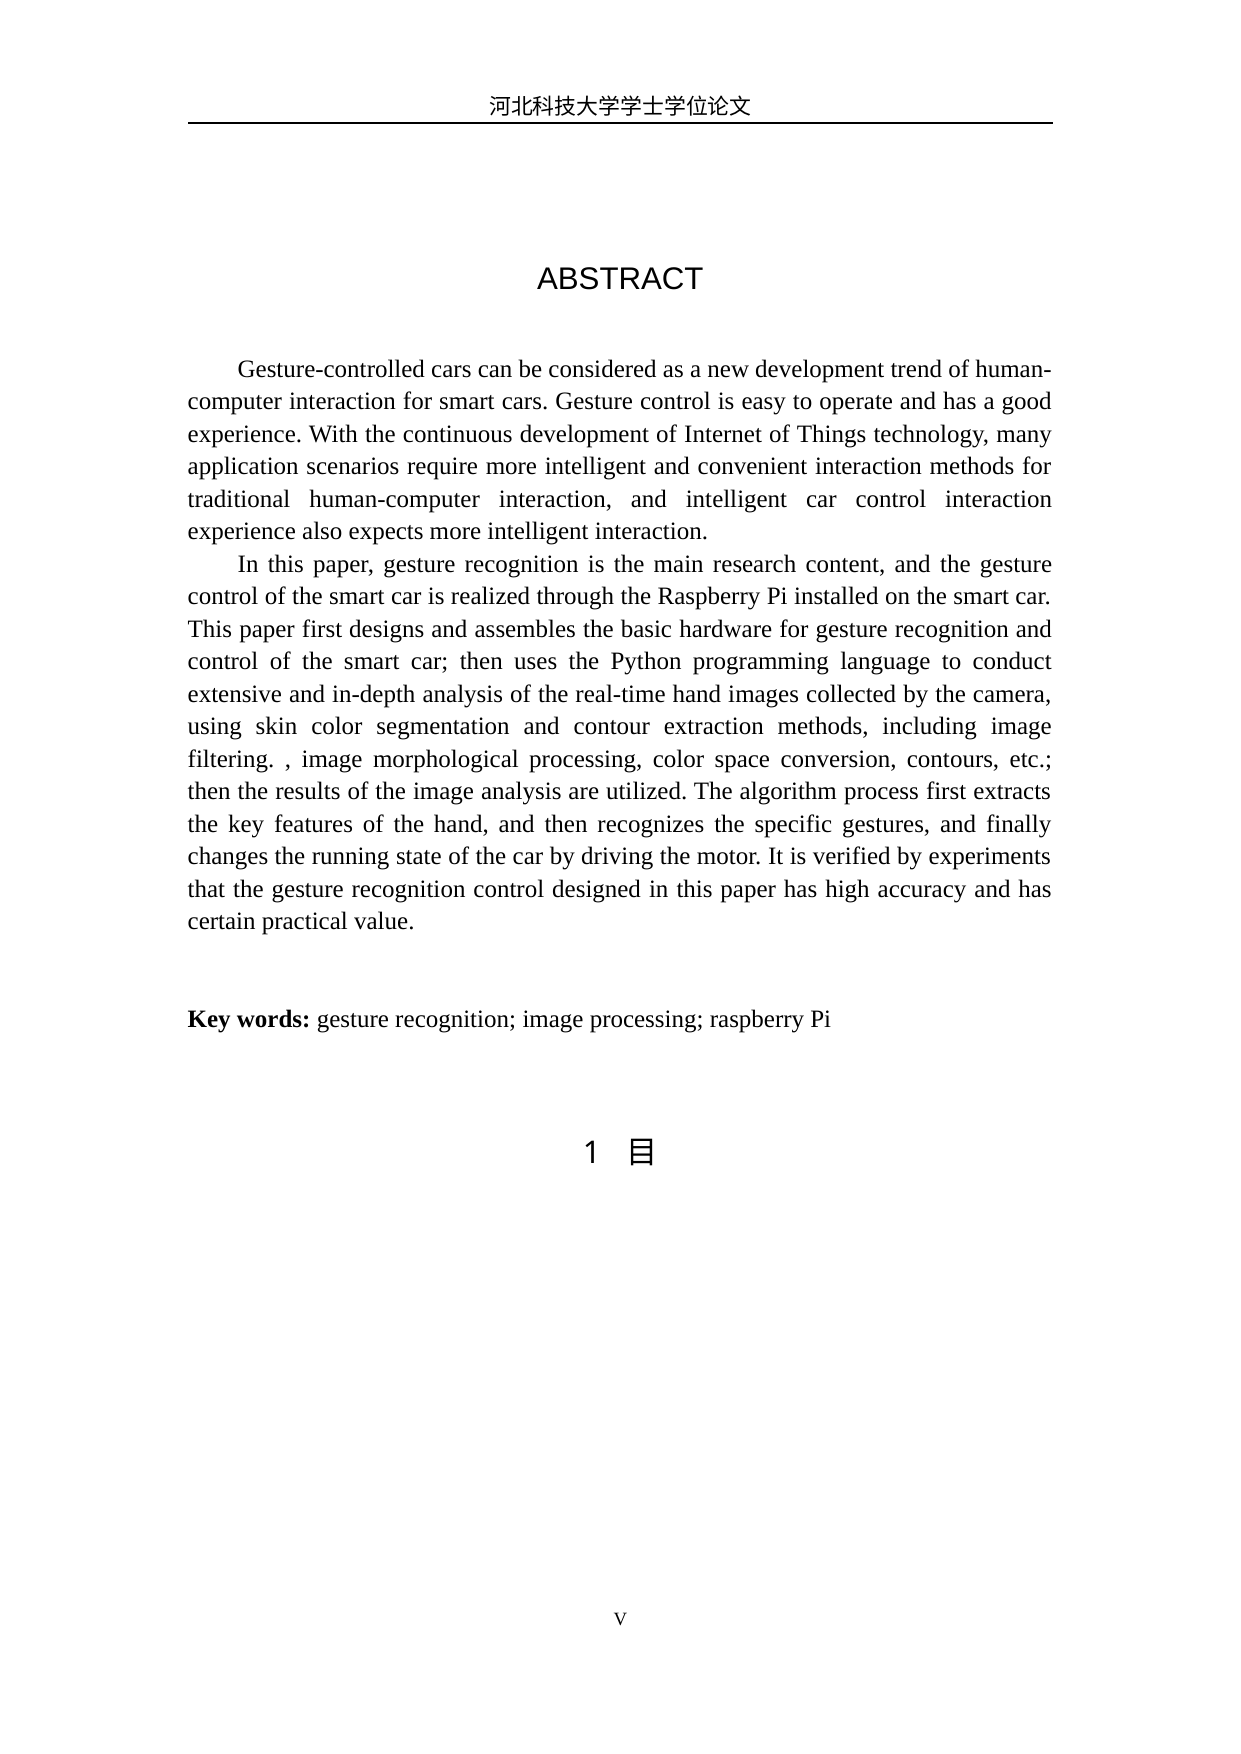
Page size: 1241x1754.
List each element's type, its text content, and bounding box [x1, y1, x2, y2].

text ABSTRACT [187, 245, 1053, 310]
text Key words: gesture recognition; image processing; raspberry Pi [187, 1002, 1053, 1034]
text Gesture-controlled cars can be considered as a new development trend of human-computer interaction for smart cars. Gesture control is easy to operate and has a good experience. With the continuous development of Internet of Things technology, many application scenarios require more intelligent and convenient interaction methods for traditional human-computer interaction, and intelligent car control interaction experience also expects more intelligent interaction. [187, 352, 1053, 547]
text In this paper, gesture recognition is the main research content, and the gesture control of the smart car is realized through the Raspberry Pi installed on the smart car. This paper first designs and assembles the basic hardware for gesture recognition and control of the smart car; then uses the Python programming language to conduct extensive and in-depth analysis of the real-time hand images collected by the camera, using skin color segmentation and contour extraction methods, including image filtering. , image morphological processing, color space conversion, contours, etc.; then the results of the image analysis are utilized. The algorithm process first extracts the key features of the hand, and then recognizes the specific gestures, and finally changes the running state of the car by driving the motor. It is verified by experiments that the gesture recognition control designed in this paper has high accuracy and has certain practical value. [187, 547, 1053, 937]
